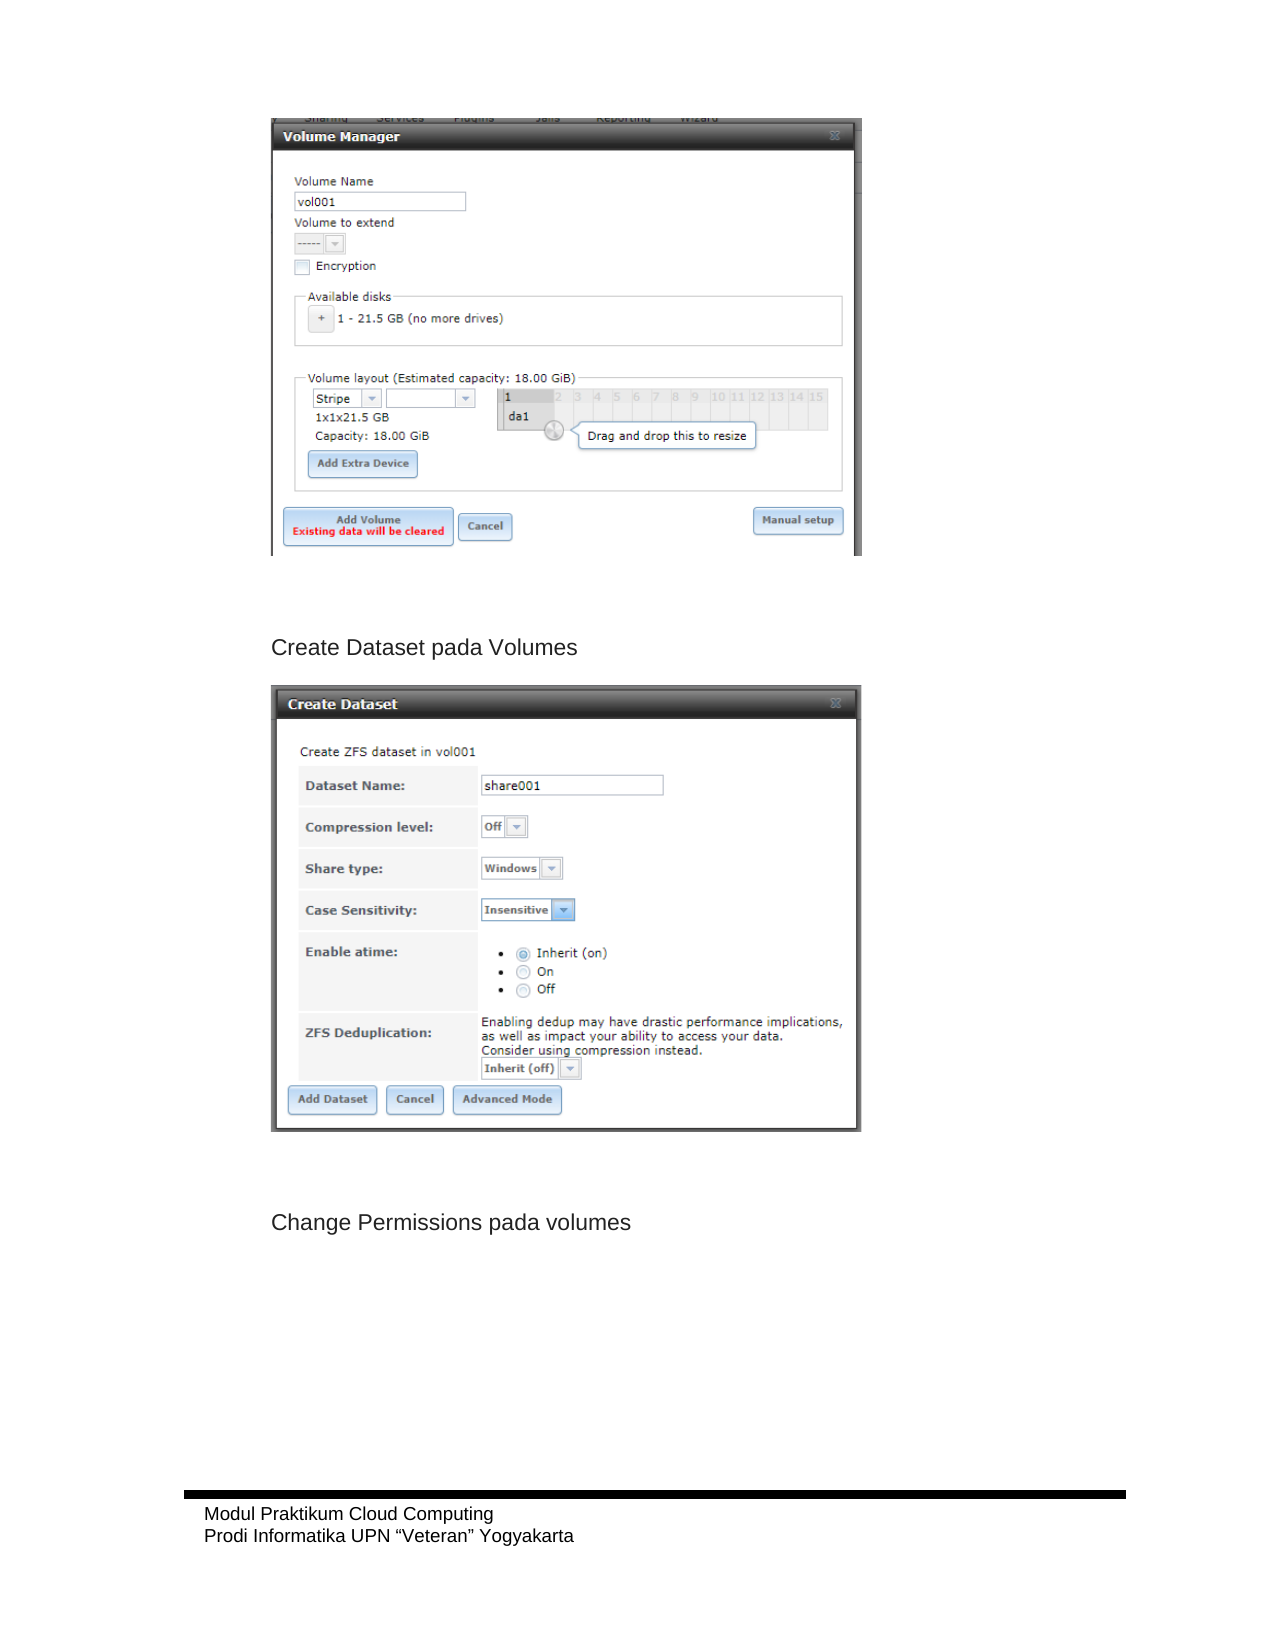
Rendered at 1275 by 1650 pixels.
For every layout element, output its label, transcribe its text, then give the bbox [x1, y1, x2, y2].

picture [270, 685, 862, 1132]
picture [270, 118, 862, 556]
text Change Permissions pada volumes [226, 1209, 1157, 1236]
text Create Dataset pada Volumes [226, 633, 1157, 660]
